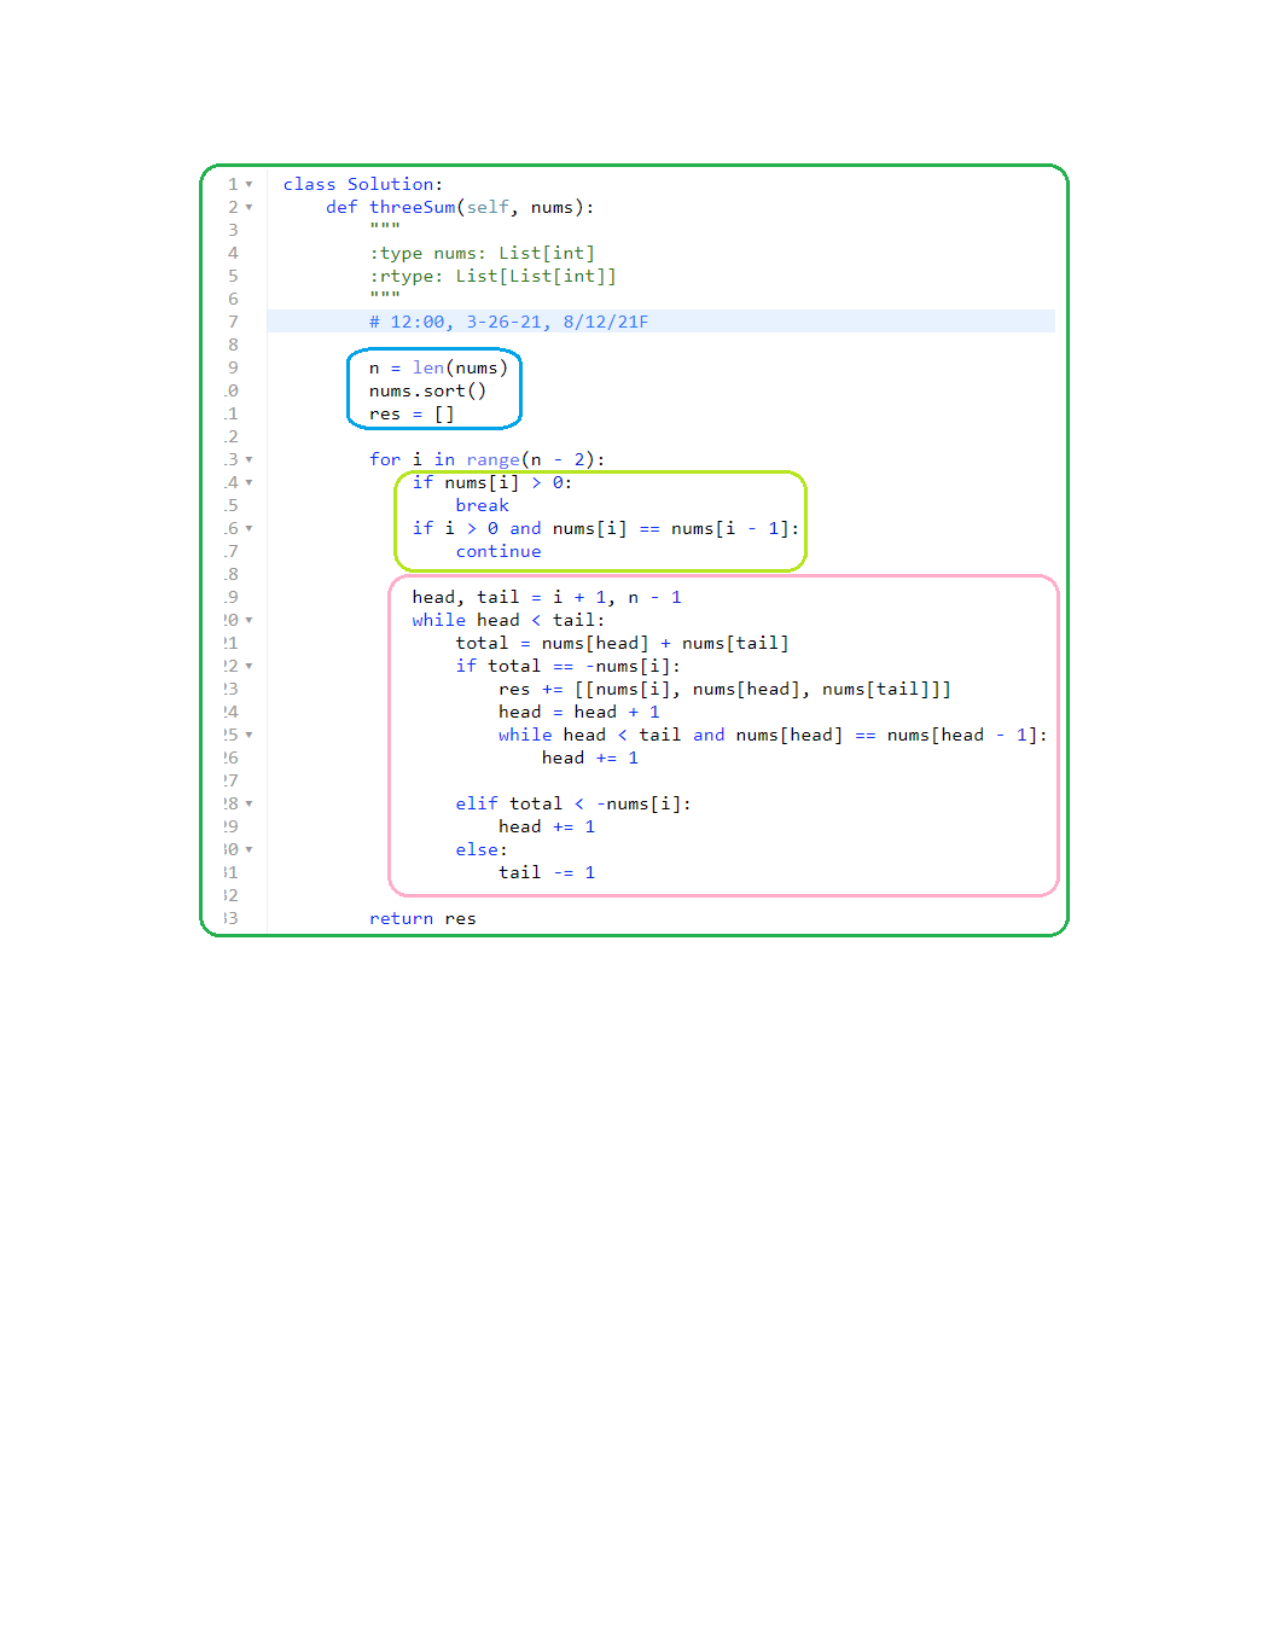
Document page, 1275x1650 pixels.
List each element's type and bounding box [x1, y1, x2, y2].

picture [187, 150, 1088, 952]
